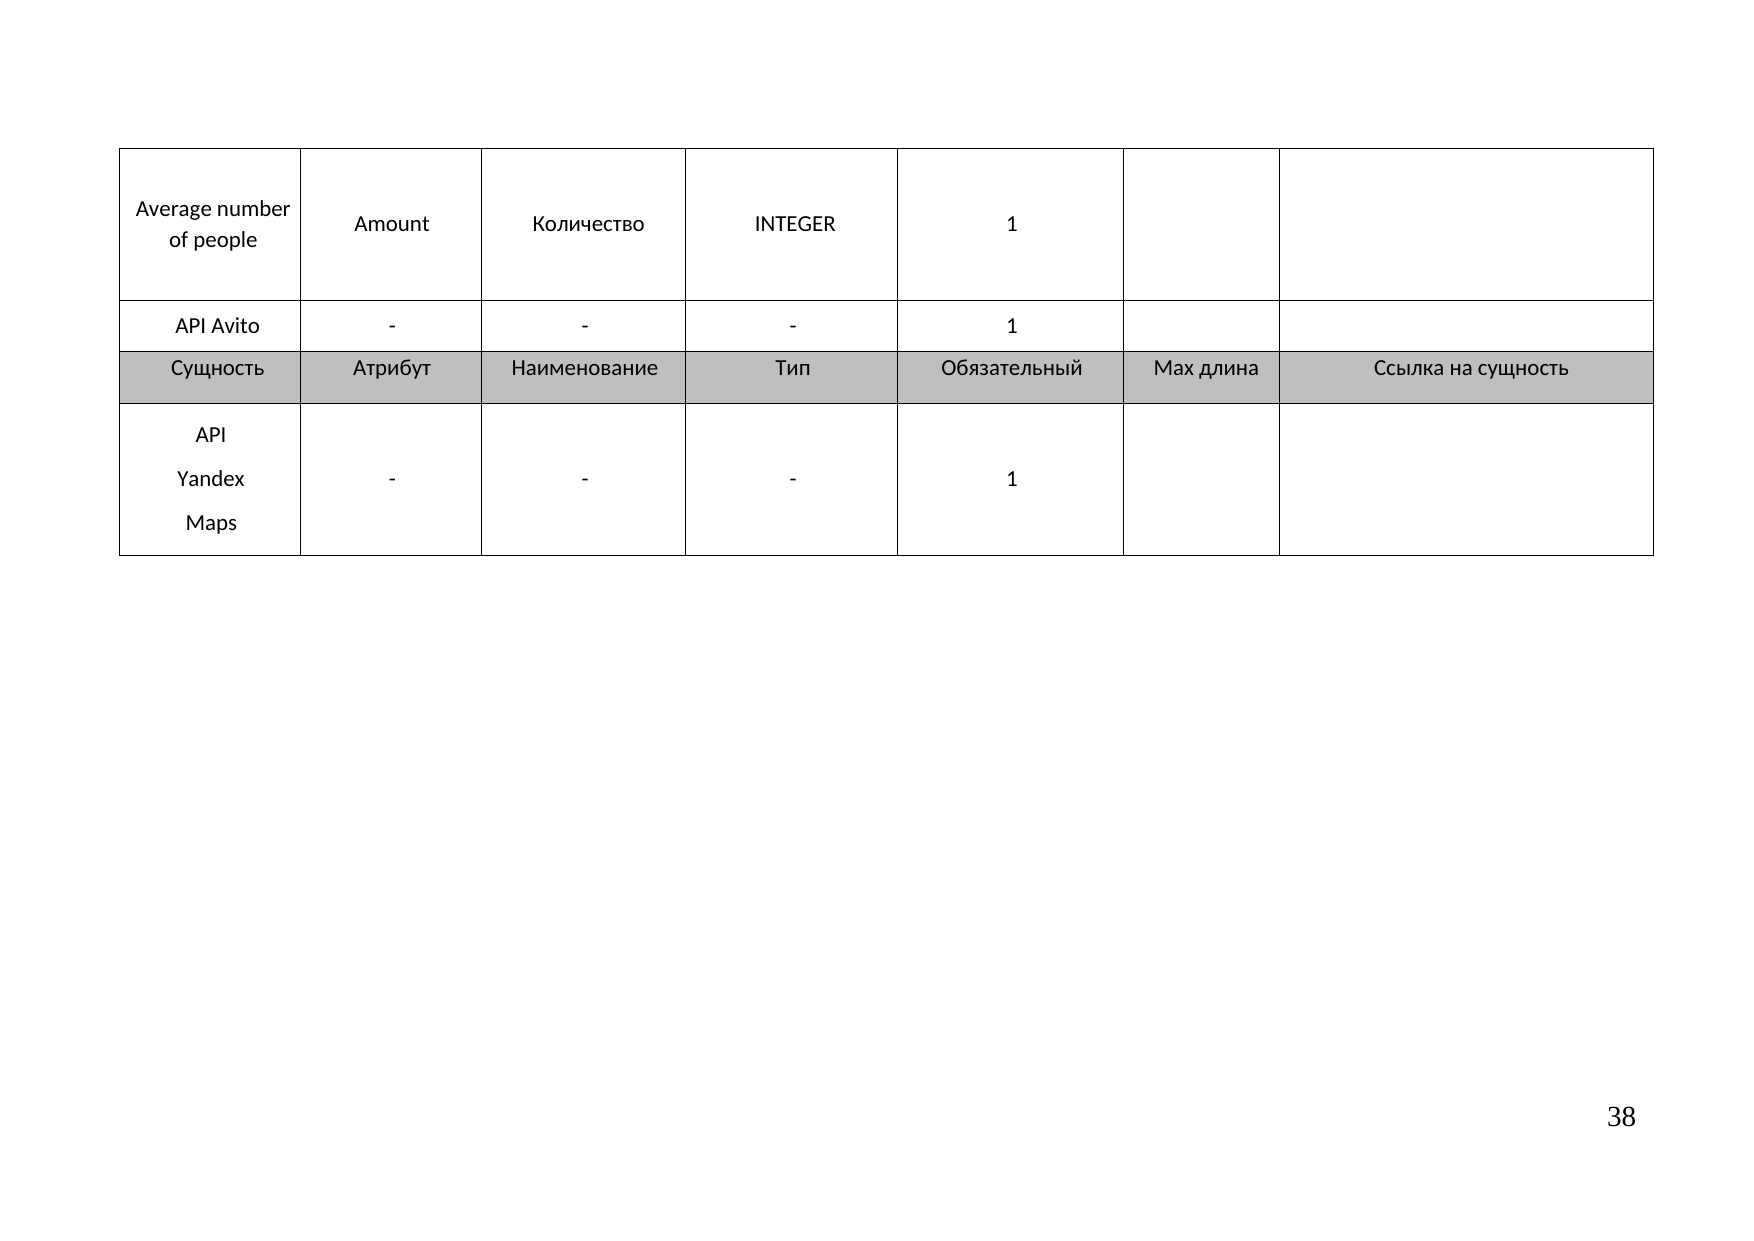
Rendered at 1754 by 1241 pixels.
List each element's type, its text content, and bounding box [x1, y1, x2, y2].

table_cell Сущность [120, 352, 300, 403]
table_cell Average number of people [120, 149, 300, 300]
table_cell - [686, 404, 897, 555]
table_cell [1124, 149, 1279, 300]
table_cell Amount [301, 149, 481, 300]
table_cell 1 [898, 149, 1123, 300]
table_cell - [301, 404, 481, 555]
table_cell - [686, 301, 897, 351]
table_cell 1 [898, 404, 1123, 555]
table_cell - [301, 301, 481, 351]
table_cell Количество [482, 149, 685, 300]
table_cell [1280, 404, 1653, 555]
table_cell Тип [686, 352, 897, 403]
table_cell API Yandex Maps [120, 404, 300, 555]
table_cell [1124, 404, 1279, 555]
table_cell [1124, 301, 1279, 351]
table_cell API Avito [120, 301, 300, 351]
table_cell - [482, 404, 685, 555]
table_cell Max длина [1124, 352, 1279, 403]
table_cell Наименование [482, 352, 685, 403]
table_cell - [482, 301, 685, 351]
table_cell INTEGER [686, 149, 897, 300]
table_cell [1280, 149, 1653, 300]
table_cell [1280, 301, 1653, 351]
table_cell Атрибут [301, 352, 481, 403]
table_cell Обязательный [898, 352, 1123, 403]
table_cell Ссылка на сущность [1280, 352, 1653, 403]
table_cell 1 [898, 301, 1123, 351]
